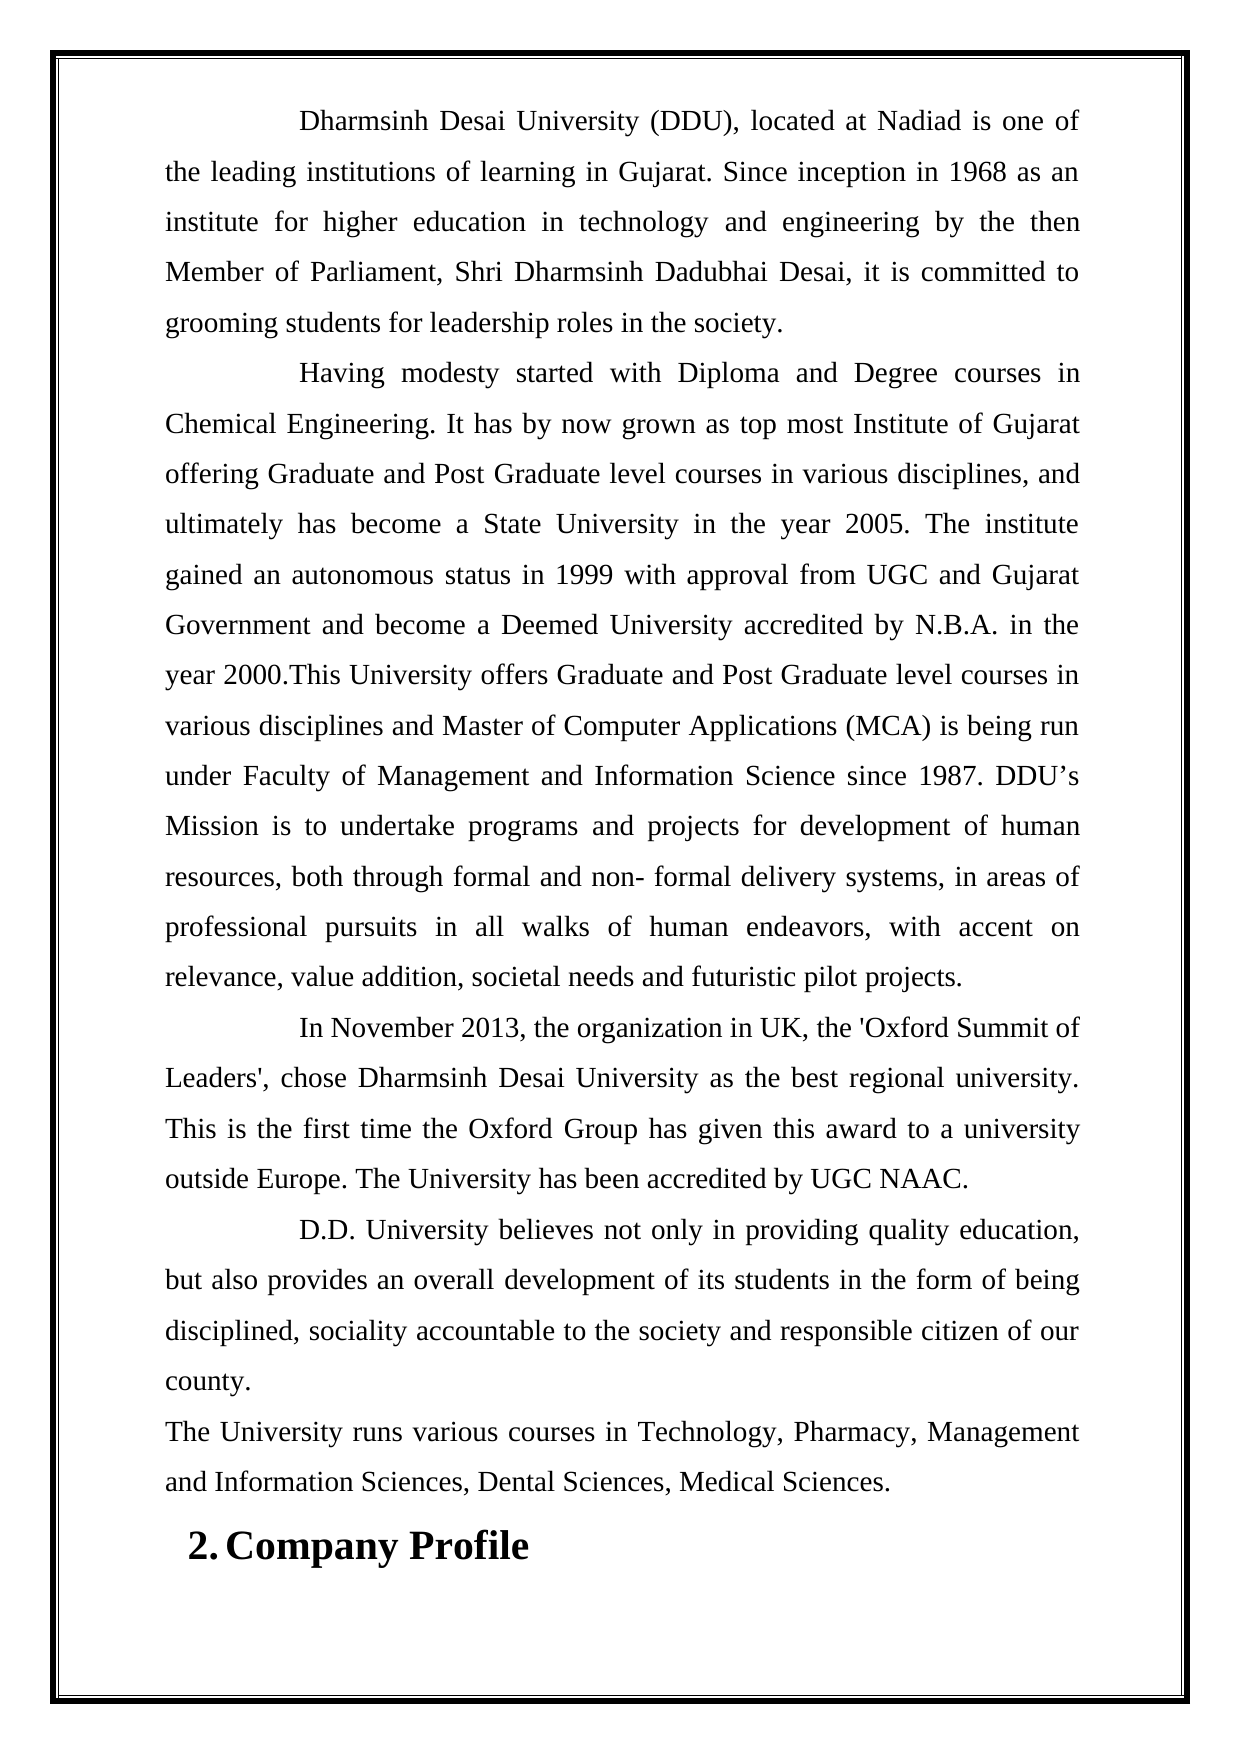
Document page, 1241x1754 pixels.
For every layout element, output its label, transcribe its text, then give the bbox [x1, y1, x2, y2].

text In November 2013, the organization in UK, the 'Oxford Summit of Leaders', chose Dharmsinh Desai University as the best regional university. This is the first time the Oxford Group has given this award to a university outside Europe. The University has been accredited by UGC NAAC. [165, 1010, 1080, 1195]
text Dharmsinh Desai University (DDU), located at Nadiad is one of the leading institutions of learning in Gujarat. Since inception in 1968 as an institute for higher education in technology and engineering by the then Member of Parliament, Shri Dharmsinh Dadubhai Desai, it is committed to grooming students for leadership roles in the society. [165, 103, 1080, 338]
text D.D. University believes not only in providing quality education, but also provides an overall development of its students in the form of being disciplined, sociality accountable to the society and responsible citizen of our county. [165, 1212, 1080, 1397]
text The University runs various courses in Technology, Pharmacy, Management and Information Sciences, Dental Sciences, Medical Sciences. [165, 1414, 1080, 1497]
list Company Profile [187, 1521, 1095, 1568]
text Having modesty started with Diploma and Degree courses in Chemical Engineering. It has by now grown as top most Institute of Gujarat offering Graduate and Post Graduate level courses in various disciplines, and ultimately has become a State University in the year 2005. The institute gained an autonomous status in 1999 with approval from UGC and Gujarat Government and become a Deemed University accredited by N.B.A. in the year 2000.This University offers Graduate and Post Graduate level courses in various disciplines and Master of Computer Applications (MCA) is being run under Faculty of Management and Information Science since 1987. DDU’s Mission is to undertake programs and projects for development of human resources, both through formal and non- formal delivery systems, in areas of professional pursuits in all walks of human endeavors, with accent on relevance, value addition, societal needs and futuristic pilot projects. [165, 356, 1080, 993]
